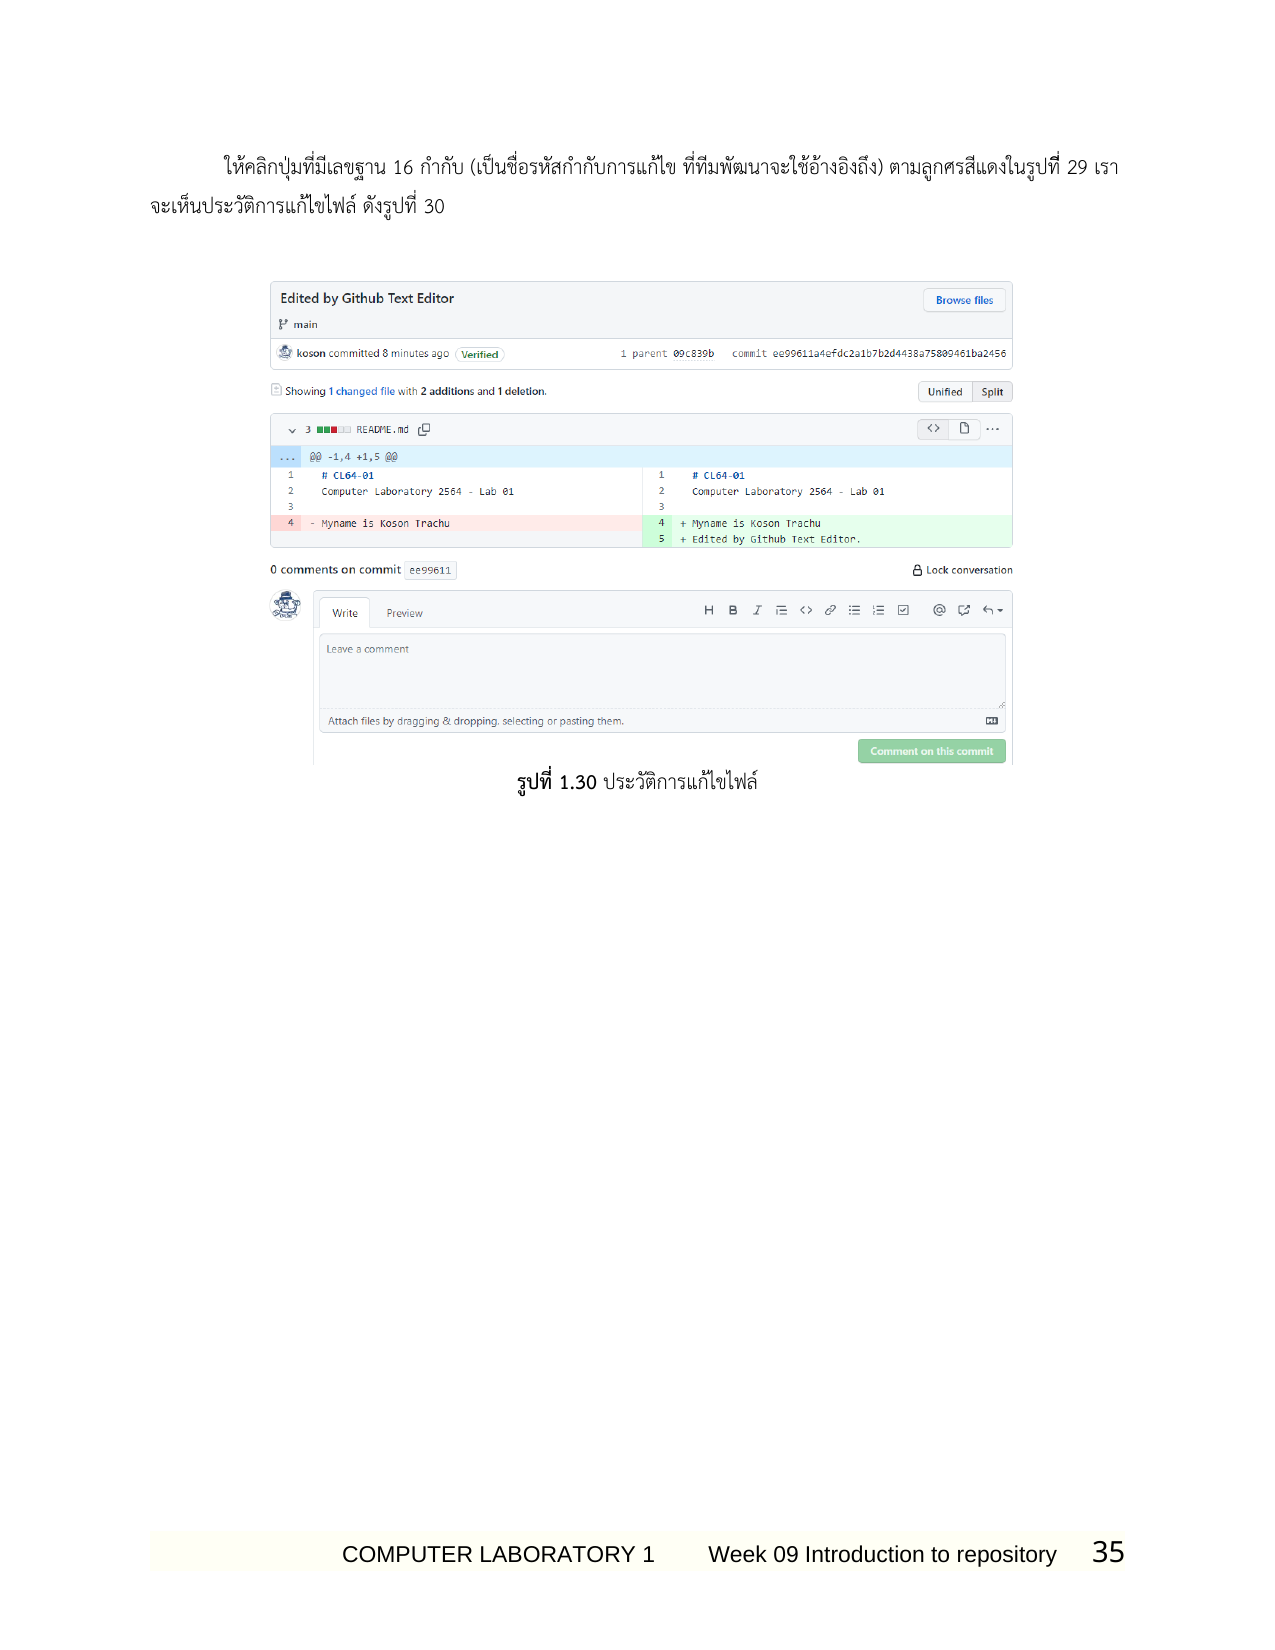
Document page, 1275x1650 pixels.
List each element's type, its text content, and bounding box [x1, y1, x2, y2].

text ให้คลิกปุ่มที่มีเลขฐาน 16 กำกับ (เป็นชื่อรหัสกำกับการแก้ไข ที่ทีมพัฒนาจะใช้อ้างอิงถึง) ตามลูกศรสีแดงในรูปที่ี 29 เราจะเห็นประวัติการแก้ไขไฟล์ ดังรูปที่ 30 [150, 150, 1125, 226]
text รูปที่ 1.30 ประวัติการแก้ไขไฟล์ [150, 765, 1125, 803]
